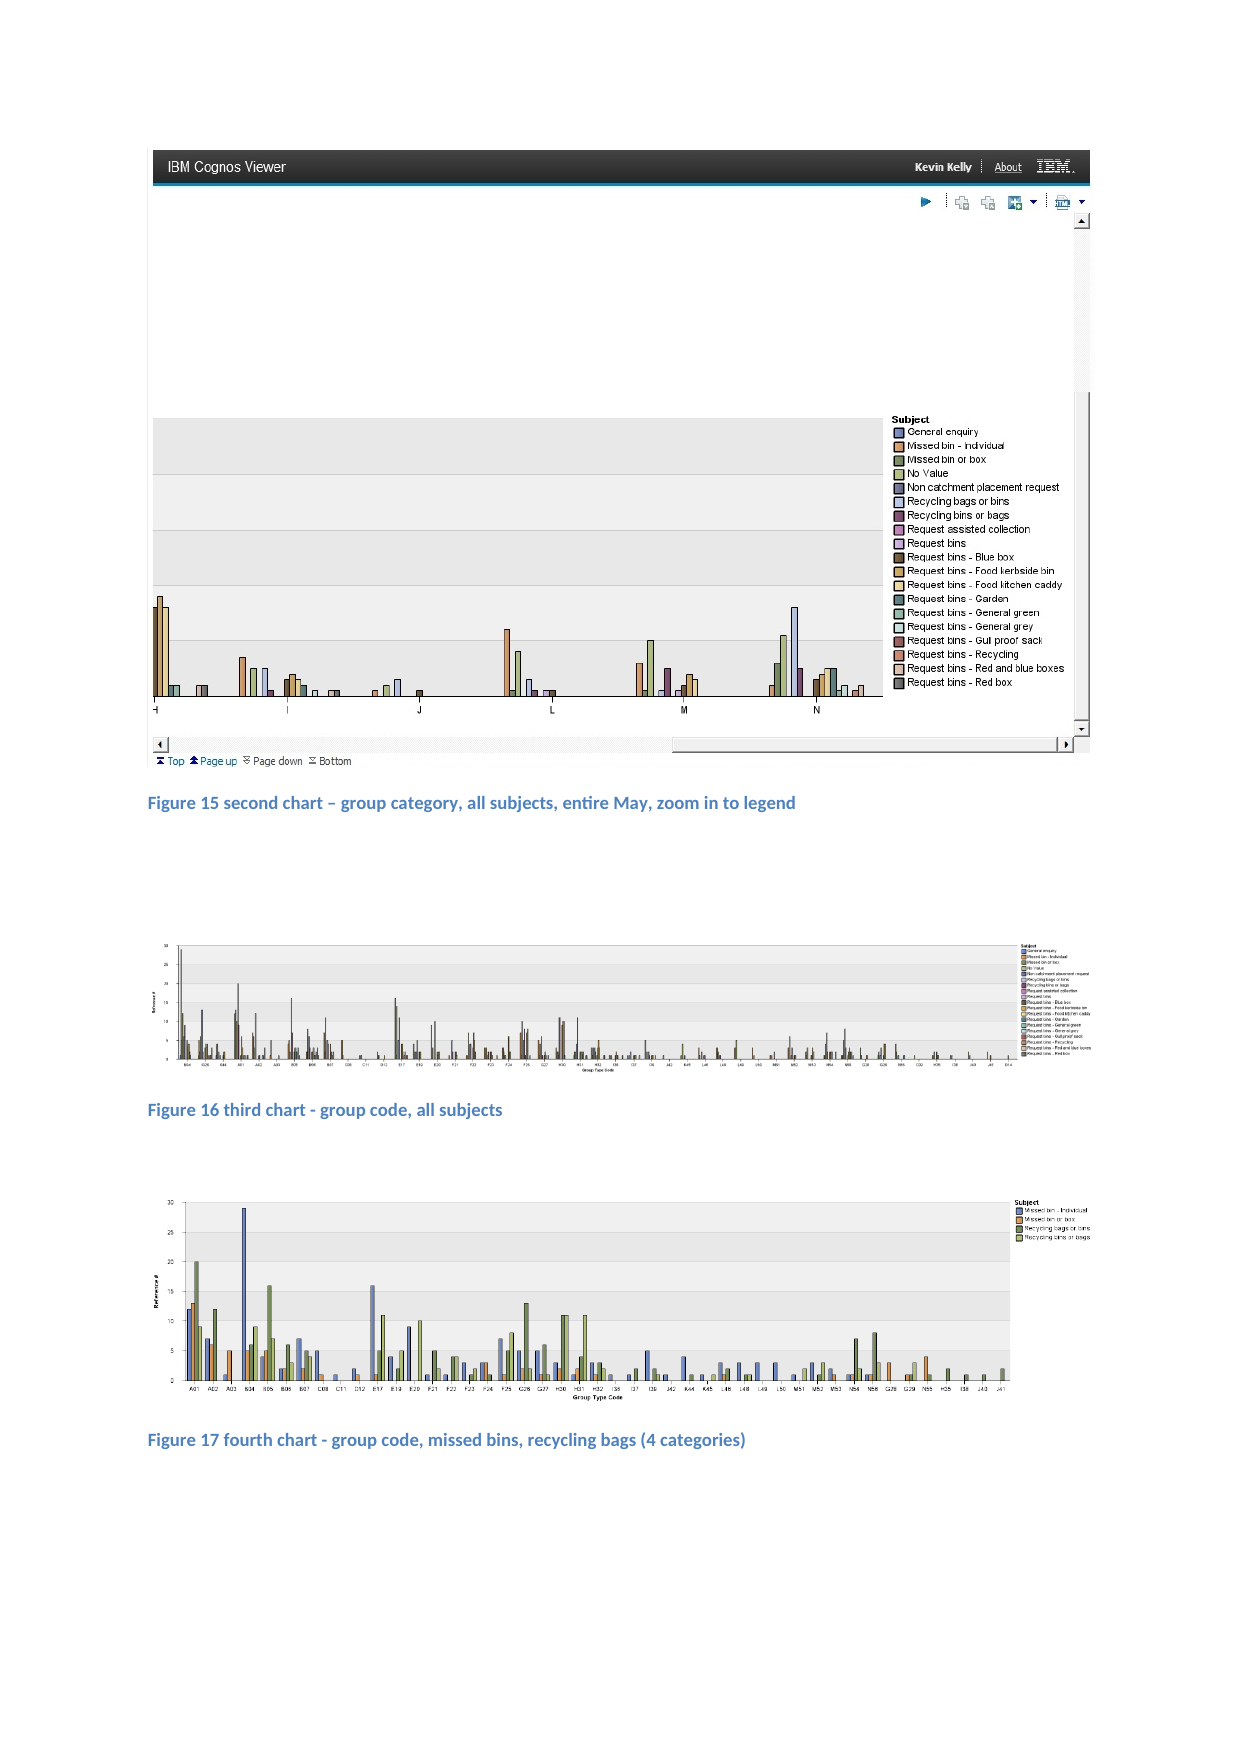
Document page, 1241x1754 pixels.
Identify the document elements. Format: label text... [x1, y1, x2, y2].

text Figure third chart - group code, all subjects [148, 1098, 1093, 1121]
text Figure 18 fourth chart - group code, missed bins, recycling bags (4 categories) [148, 1428, 1093, 1451]
picture [147, 941, 1093, 1074]
picture [147, 1195, 1093, 1404]
text Figure 16 second chart – group category, all subjects, entire May, zoom in to legend [148, 791, 1093, 814]
picture [147, 147, 1093, 767]
